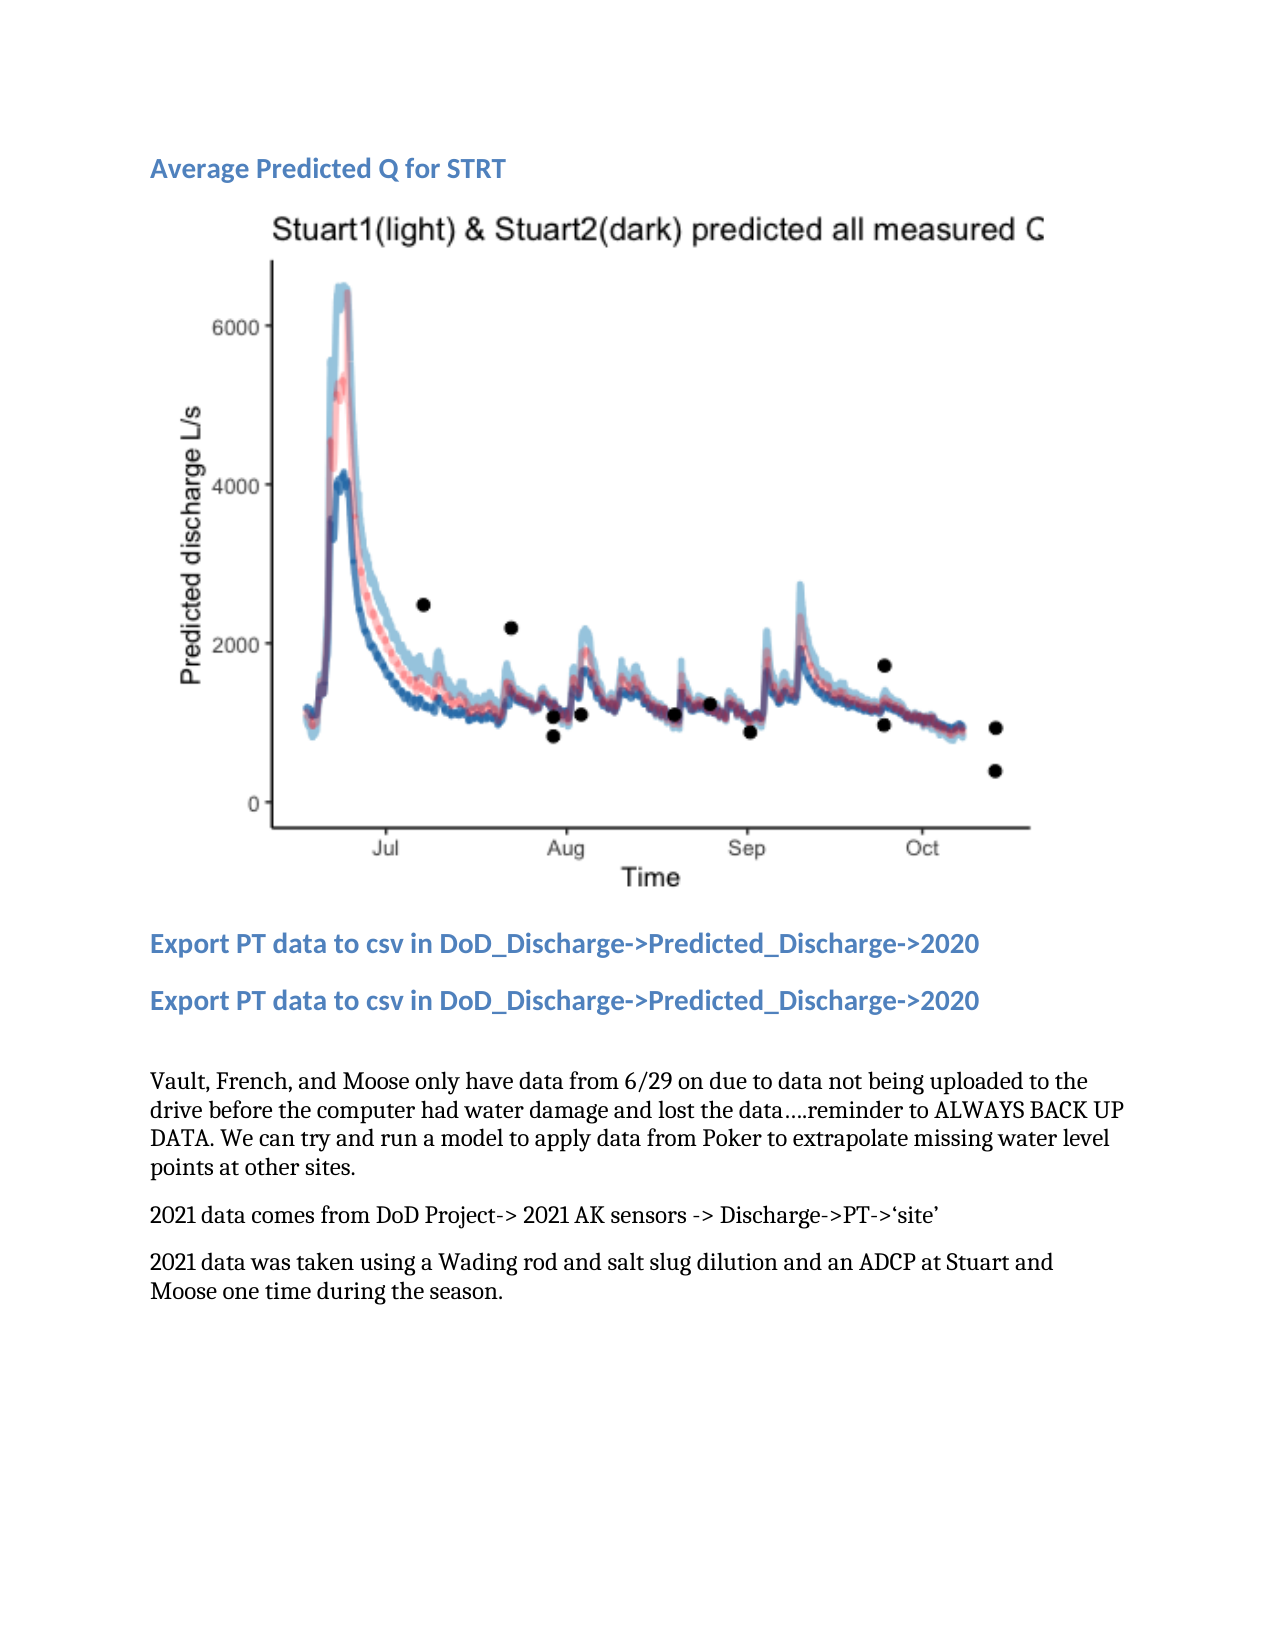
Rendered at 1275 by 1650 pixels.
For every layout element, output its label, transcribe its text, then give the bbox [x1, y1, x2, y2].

subtitle Average Predicted Q for STRT [150, 150, 1125, 186]
subtitle Export PT data to csv in DoD_Discharge->Predicted_Discharge->2020 [150, 925, 1125, 961]
text Vault, French, and Moose only have data from 6/29 on due to data not being uploaded to the drive before the computer had water damage and lost the data….reminder to ALWAYS BACK UP DATA. We can try and run a model to apply data from Poker to extrapolate missing water level points at other sites. [150, 1067, 1125, 1182]
text 2021 data was taken using a Wading rod and salt slug dilution and an ADCP at Stuart and Moose one time during the season. [150, 1248, 1125, 1306]
text 2021 data comes from DoD Project-> 2021 AK sensors -> Discharge->PT->‘site’ [150, 1201, 1125, 1229]
picture [168, 204, 1044, 905]
subtitle Export PT data to csv in DoD_Discharge->Predicted_Discharge->2020 [150, 982, 1125, 1017]
